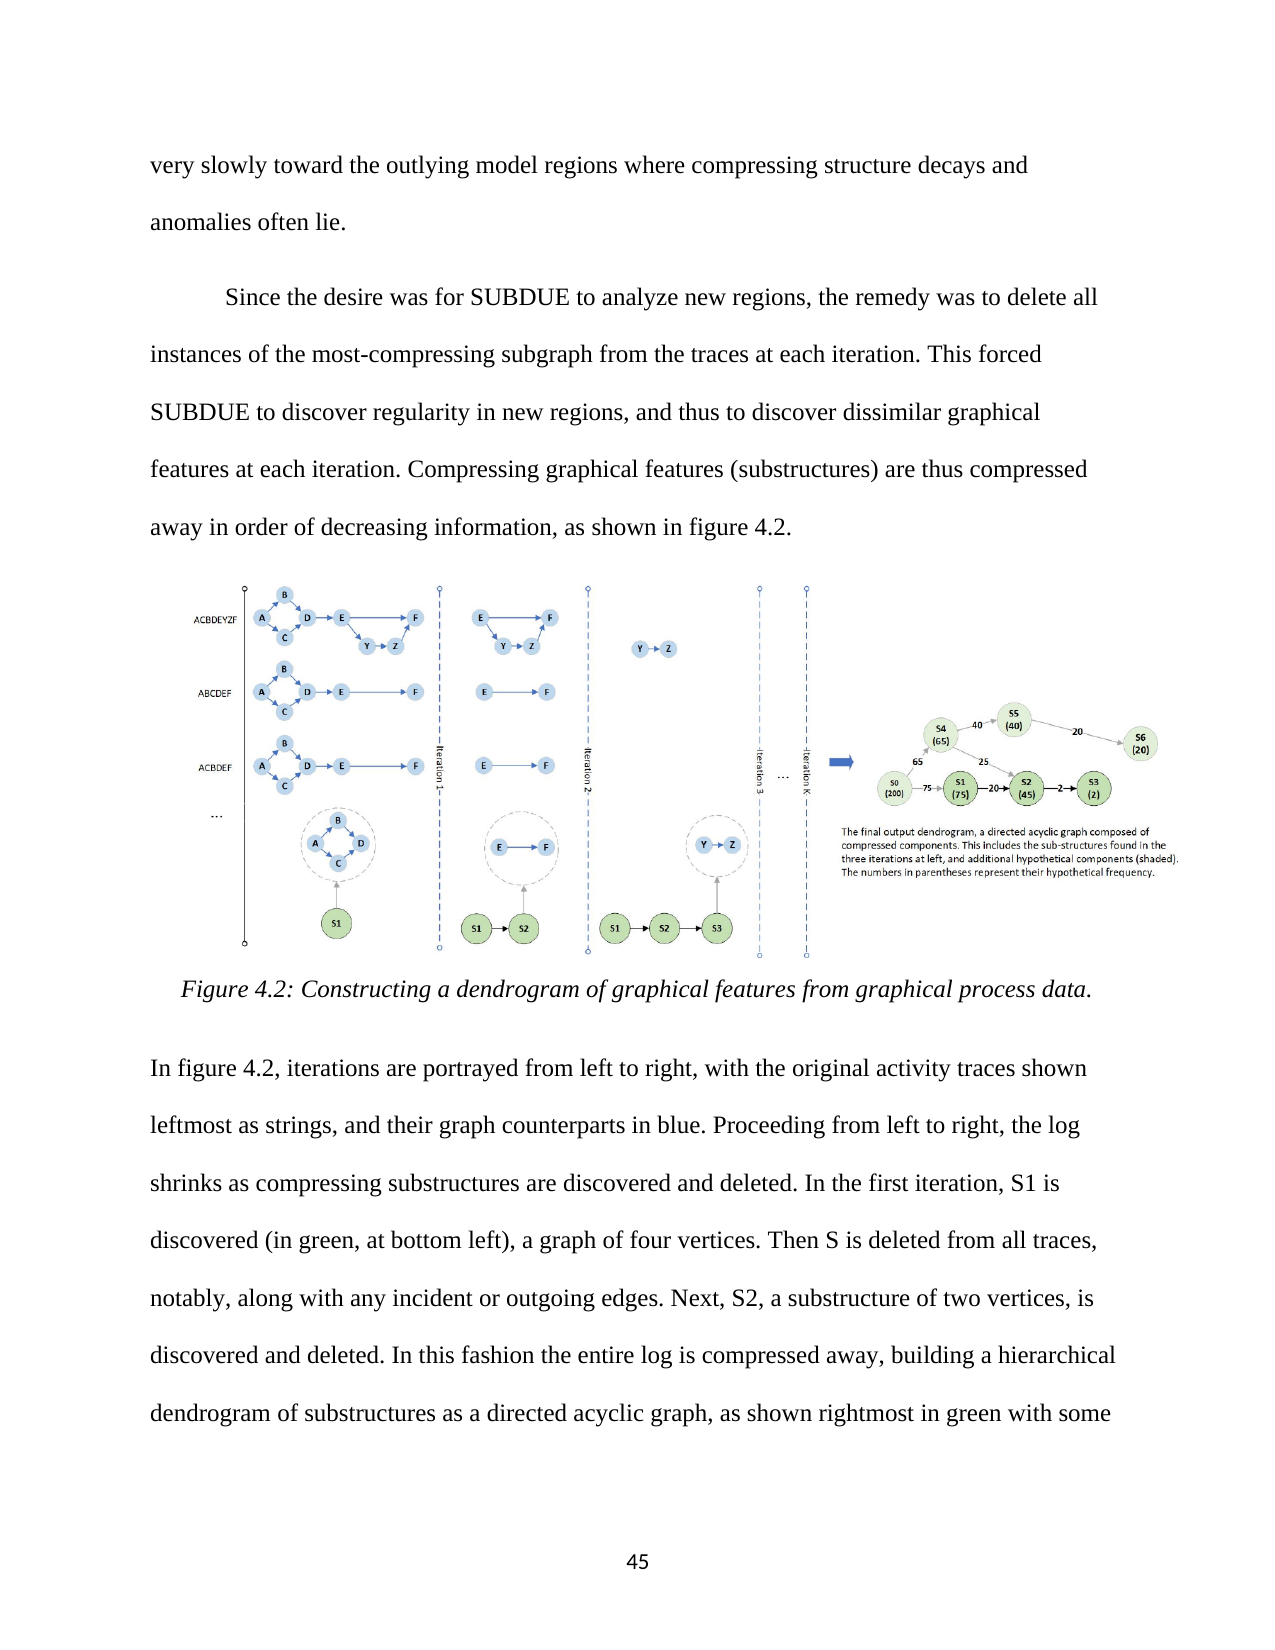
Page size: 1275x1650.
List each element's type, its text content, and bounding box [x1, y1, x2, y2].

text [150, 150, 1125, 236]
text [150, 1053, 1125, 1426]
text Since the desire was for SUBDUE to analyze new regions, the remedy was to delete all instances of the most-compressing subgraph from the traces at each iteration. This forced SUBDUE to discover regularity in new regions, and thus to discover dissimilar graphical features at each iteration. Compressing graphical features (substructures) are thus compressed away in order of decreasing information, as shown in figure 4.2. [150, 282, 1125, 540]
text Figure 4.2: Constructing a dendrogram of graphical features from graphical process data. [150, 974, 1125, 1003]
picture [150, 585, 1187, 958]
